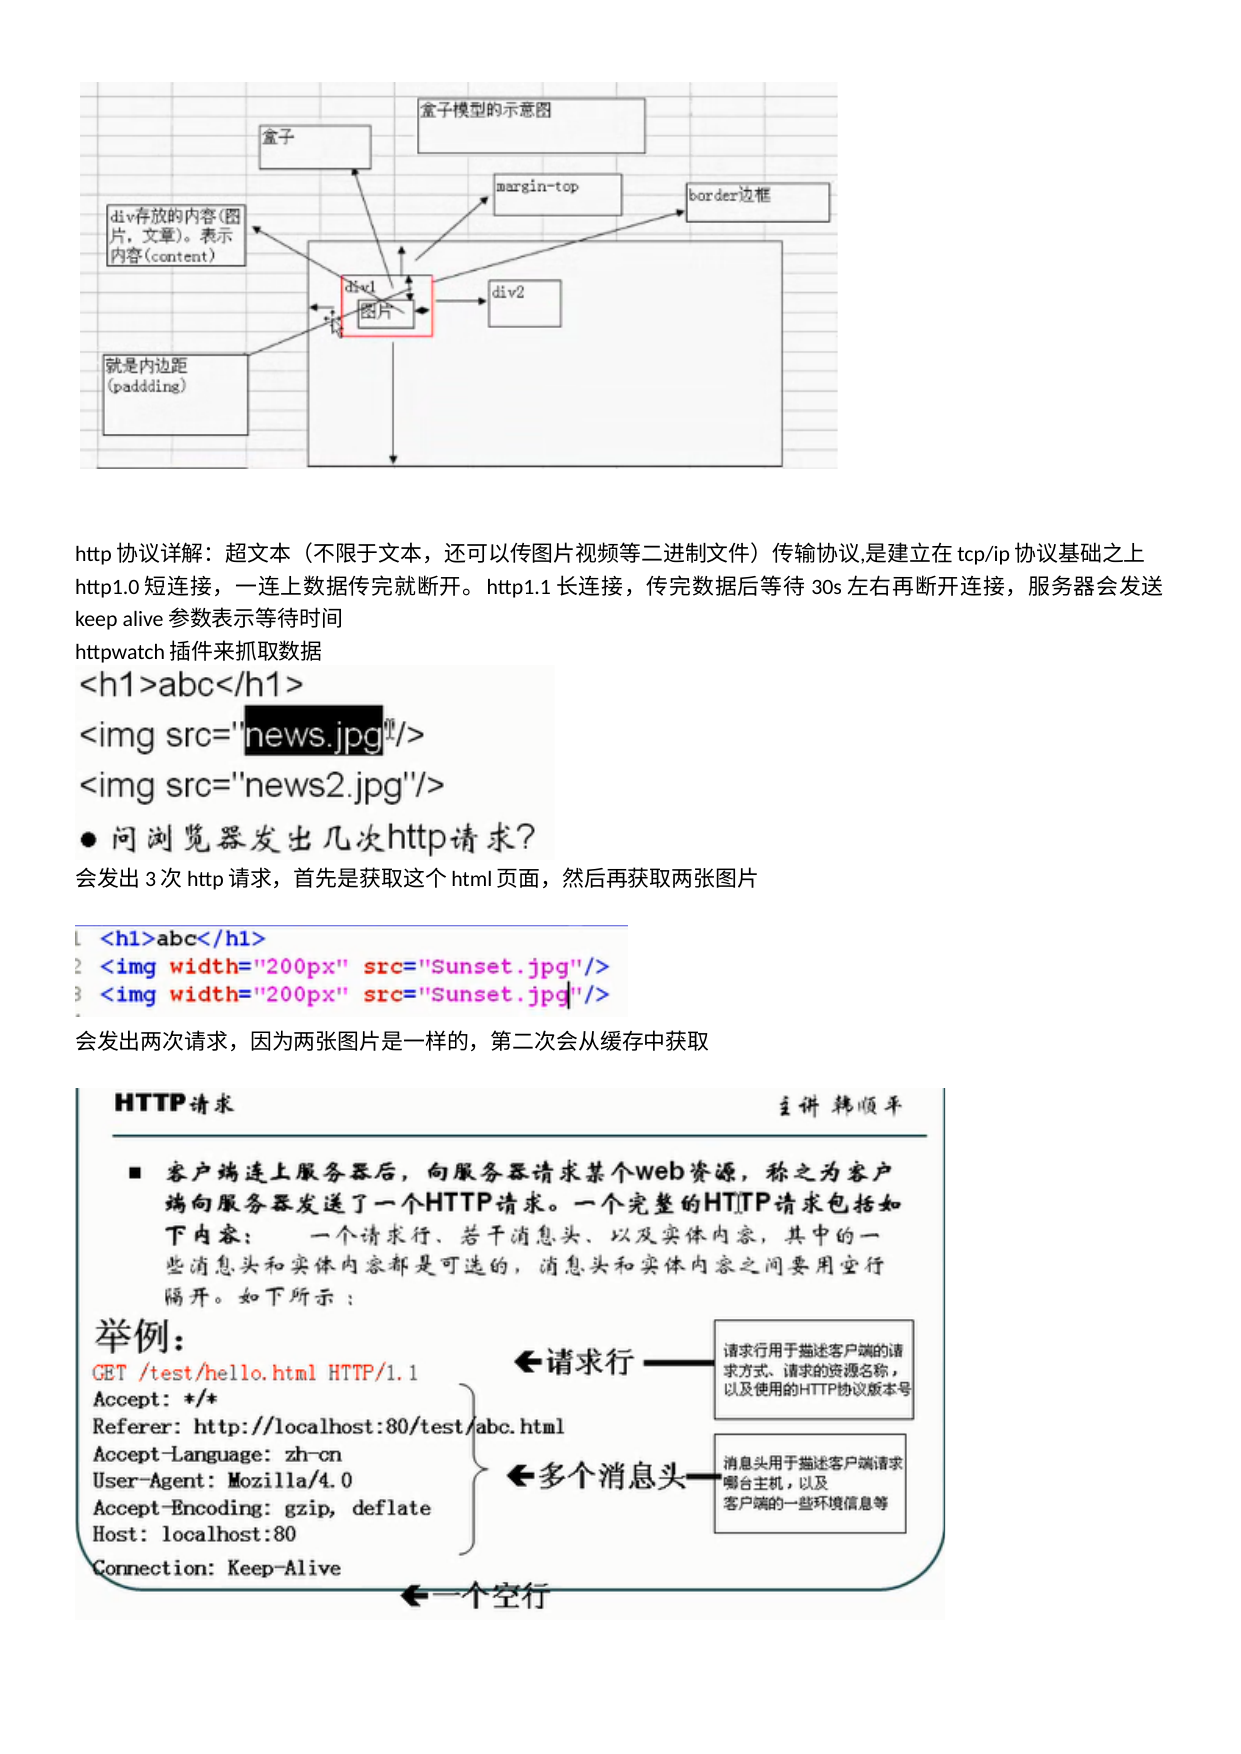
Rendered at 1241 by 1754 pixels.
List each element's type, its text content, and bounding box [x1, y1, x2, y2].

picture [75, 925, 628, 1017]
picture [80, 82, 838, 469]
picture [75, 665, 555, 860]
text 会发出3次http请求，首先是获取这个html页面，然后再获取两张图片 [75, 861, 1165, 893]
text 会发出两次请求，因为两张图片是一样的，第二次会从缓存中获取 [75, 1023, 1165, 1056]
picture [75, 1088, 946, 1620]
text http协议详解：超文本（不限于文本，还可以传图片视频等二进制文件）传输协议,是建立在tcp/ip协议基础之上 [75, 536, 1165, 568]
text http1.0短连接，一连上数据传完就断开。http1.1长连接，传完数据后等待30s左右再断开连接，服务器会发送keep alive参数表示等待时间 [75, 568, 1165, 633]
text httpwatch插件来抓取数据 [75, 633, 1165, 666]
